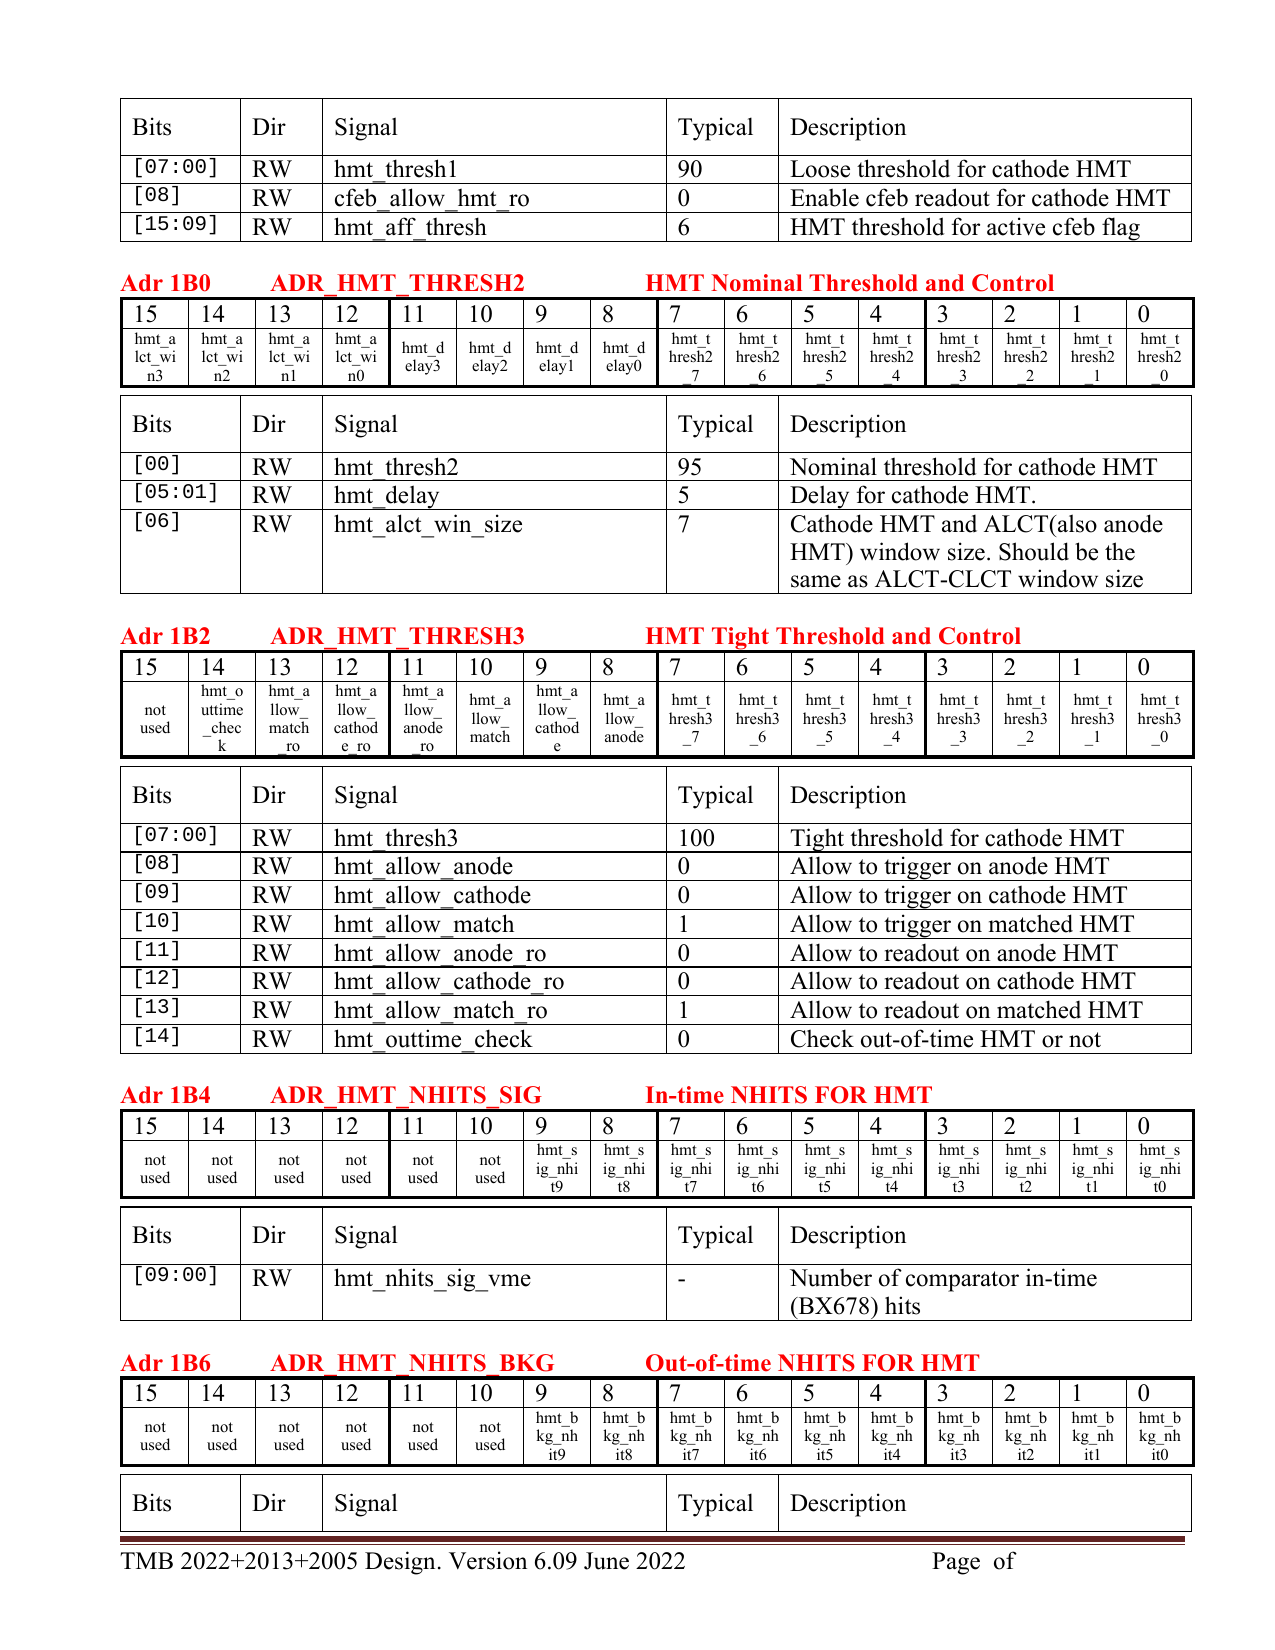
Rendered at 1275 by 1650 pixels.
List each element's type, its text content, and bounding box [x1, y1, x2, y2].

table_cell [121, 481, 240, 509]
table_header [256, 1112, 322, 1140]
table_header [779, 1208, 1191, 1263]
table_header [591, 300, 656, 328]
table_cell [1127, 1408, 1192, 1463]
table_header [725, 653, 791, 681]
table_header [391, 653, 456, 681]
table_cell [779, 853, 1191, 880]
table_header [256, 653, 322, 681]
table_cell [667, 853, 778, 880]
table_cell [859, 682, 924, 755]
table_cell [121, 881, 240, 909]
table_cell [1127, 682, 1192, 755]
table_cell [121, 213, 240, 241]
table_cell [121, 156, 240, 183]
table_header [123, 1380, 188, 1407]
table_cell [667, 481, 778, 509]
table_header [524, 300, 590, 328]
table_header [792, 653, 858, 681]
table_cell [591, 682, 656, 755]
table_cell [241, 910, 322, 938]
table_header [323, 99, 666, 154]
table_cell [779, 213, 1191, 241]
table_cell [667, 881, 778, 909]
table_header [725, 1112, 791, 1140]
subtitle Adr 1B2 ADR_HMT_THRESH3 HMT Tight Threshold and Control [120, 622, 1185, 650]
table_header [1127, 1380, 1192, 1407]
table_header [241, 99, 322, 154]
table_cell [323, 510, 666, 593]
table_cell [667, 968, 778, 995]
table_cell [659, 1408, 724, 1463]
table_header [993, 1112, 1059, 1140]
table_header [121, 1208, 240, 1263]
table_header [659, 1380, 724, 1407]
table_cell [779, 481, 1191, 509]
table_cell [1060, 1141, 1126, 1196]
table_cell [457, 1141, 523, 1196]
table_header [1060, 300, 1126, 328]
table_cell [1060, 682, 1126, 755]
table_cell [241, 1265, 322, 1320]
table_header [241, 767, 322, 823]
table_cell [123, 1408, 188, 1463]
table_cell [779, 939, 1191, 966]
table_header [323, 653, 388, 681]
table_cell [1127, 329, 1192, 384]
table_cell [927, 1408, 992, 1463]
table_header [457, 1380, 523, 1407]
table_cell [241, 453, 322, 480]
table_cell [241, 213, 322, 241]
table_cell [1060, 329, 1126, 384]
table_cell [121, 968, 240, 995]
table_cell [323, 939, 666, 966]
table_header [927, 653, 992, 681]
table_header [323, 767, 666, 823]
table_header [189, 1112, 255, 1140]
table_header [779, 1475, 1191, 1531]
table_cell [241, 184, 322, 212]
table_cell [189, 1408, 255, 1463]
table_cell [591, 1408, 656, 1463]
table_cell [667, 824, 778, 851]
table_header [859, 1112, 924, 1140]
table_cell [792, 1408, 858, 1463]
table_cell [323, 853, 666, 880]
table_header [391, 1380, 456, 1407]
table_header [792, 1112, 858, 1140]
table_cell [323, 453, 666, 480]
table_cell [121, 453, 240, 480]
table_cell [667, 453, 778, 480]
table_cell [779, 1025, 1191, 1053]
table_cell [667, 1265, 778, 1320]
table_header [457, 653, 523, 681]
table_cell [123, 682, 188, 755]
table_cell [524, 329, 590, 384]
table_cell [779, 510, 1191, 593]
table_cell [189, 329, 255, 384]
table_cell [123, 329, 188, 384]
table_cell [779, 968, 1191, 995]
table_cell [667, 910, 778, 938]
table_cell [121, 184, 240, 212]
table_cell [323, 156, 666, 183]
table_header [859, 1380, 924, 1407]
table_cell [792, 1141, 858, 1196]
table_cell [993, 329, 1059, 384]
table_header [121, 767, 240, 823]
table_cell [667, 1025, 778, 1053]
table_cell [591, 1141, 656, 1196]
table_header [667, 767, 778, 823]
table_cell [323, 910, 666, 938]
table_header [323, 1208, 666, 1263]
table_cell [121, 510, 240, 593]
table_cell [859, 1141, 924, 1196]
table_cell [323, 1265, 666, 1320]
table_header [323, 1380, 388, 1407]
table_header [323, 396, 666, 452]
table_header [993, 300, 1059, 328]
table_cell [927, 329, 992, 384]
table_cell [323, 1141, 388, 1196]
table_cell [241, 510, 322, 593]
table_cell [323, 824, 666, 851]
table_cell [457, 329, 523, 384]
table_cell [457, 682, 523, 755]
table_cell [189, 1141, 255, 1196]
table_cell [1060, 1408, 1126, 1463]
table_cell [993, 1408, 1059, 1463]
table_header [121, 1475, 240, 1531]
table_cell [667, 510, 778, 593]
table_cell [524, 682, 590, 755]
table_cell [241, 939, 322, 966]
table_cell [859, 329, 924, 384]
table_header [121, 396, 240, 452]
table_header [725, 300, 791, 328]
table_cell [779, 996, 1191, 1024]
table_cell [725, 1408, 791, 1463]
subtitle Adr 1B6 ADR_HMT_NHITS_BKG Out-of-time NHITS FOR HMT [120, 1349, 1185, 1376]
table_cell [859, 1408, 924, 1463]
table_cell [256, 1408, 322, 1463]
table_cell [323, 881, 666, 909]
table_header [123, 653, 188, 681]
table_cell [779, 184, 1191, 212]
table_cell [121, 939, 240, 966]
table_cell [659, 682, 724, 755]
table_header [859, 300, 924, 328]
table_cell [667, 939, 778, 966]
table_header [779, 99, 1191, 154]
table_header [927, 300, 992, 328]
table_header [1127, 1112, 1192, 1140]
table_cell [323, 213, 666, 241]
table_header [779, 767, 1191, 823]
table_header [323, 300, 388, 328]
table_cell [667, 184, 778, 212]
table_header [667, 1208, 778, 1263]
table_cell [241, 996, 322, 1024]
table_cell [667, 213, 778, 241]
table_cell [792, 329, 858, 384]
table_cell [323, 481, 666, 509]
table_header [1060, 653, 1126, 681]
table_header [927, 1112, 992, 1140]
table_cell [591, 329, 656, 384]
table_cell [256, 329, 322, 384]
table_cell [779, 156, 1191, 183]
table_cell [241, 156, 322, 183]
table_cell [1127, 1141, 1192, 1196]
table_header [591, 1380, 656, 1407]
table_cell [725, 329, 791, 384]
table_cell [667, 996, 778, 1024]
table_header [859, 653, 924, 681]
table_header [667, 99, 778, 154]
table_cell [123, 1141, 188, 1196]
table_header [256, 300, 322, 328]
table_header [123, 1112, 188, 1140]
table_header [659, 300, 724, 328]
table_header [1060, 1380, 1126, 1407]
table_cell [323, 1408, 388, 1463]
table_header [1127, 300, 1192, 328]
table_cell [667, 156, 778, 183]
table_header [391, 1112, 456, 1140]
subtitle Adr 1B0 ADR_HMT_THRESH2 HMT Nominal Threshold and Control [120, 269, 1185, 297]
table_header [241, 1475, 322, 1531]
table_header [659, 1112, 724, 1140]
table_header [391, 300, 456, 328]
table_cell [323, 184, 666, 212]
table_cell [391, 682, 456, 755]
subtitle Adr 1B4 ADR_HMT_NHITS_SIG In-time NHITS FOR HMT [120, 1081, 1185, 1109]
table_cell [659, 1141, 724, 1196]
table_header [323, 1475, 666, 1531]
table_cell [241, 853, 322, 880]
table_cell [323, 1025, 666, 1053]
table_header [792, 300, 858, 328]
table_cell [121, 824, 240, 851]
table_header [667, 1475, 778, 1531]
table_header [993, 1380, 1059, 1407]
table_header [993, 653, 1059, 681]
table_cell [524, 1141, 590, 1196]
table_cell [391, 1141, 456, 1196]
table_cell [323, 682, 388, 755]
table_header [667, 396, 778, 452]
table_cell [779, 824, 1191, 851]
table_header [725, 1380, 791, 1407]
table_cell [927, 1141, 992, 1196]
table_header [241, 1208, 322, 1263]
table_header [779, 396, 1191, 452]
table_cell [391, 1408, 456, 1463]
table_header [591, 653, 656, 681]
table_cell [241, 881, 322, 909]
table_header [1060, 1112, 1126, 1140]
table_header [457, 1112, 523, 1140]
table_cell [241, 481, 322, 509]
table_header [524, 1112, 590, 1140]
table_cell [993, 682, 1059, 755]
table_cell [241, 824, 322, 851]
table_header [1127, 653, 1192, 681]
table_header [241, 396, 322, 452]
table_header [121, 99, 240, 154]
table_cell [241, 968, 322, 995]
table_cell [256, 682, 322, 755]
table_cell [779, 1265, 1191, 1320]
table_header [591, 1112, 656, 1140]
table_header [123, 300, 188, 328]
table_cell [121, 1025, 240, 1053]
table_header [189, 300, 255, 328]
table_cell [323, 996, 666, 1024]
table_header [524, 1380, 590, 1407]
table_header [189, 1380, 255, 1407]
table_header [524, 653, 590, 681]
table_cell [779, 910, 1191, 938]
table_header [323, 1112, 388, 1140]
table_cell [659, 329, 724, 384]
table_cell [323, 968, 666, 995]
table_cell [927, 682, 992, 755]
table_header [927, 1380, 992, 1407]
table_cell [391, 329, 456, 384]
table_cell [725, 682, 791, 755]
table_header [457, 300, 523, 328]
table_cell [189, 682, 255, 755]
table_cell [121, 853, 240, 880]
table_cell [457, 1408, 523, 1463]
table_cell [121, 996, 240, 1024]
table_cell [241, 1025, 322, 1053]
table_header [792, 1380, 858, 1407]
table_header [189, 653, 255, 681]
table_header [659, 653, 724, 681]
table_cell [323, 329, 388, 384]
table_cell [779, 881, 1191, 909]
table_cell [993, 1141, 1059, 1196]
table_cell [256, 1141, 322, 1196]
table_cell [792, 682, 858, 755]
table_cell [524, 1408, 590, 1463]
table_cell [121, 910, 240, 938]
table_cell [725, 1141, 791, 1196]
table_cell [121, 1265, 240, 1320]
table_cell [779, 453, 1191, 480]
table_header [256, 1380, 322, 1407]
